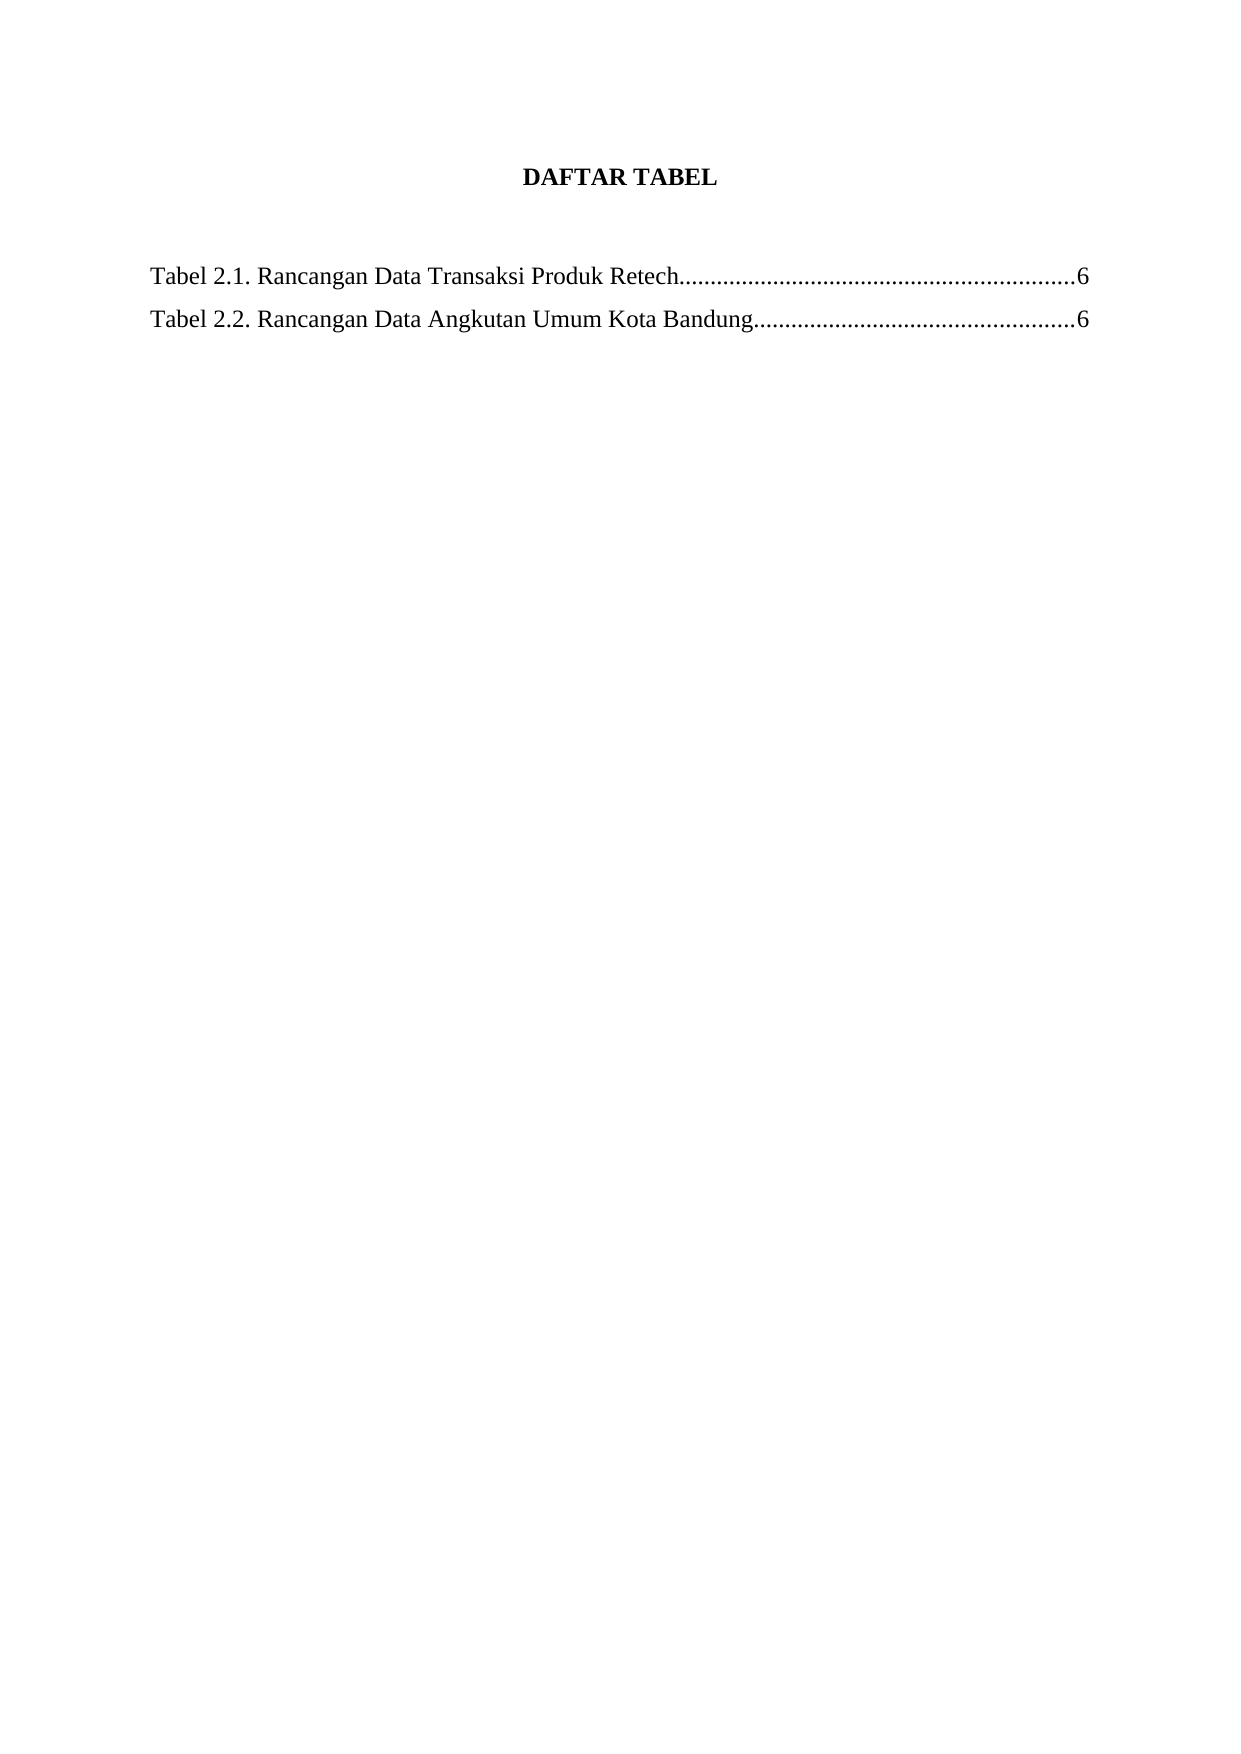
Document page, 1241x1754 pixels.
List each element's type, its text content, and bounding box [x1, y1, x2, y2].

subtitle DAFTAR TABEL [150, 162, 1090, 191]
text Tabel 2.2. Rancangan Data Angkutan Umum Kota Bandung 6 [150, 304, 1090, 333]
text Tabel 2.1. Rancangan Data Transaksi Produk Retech 6 [150, 261, 1090, 290]
